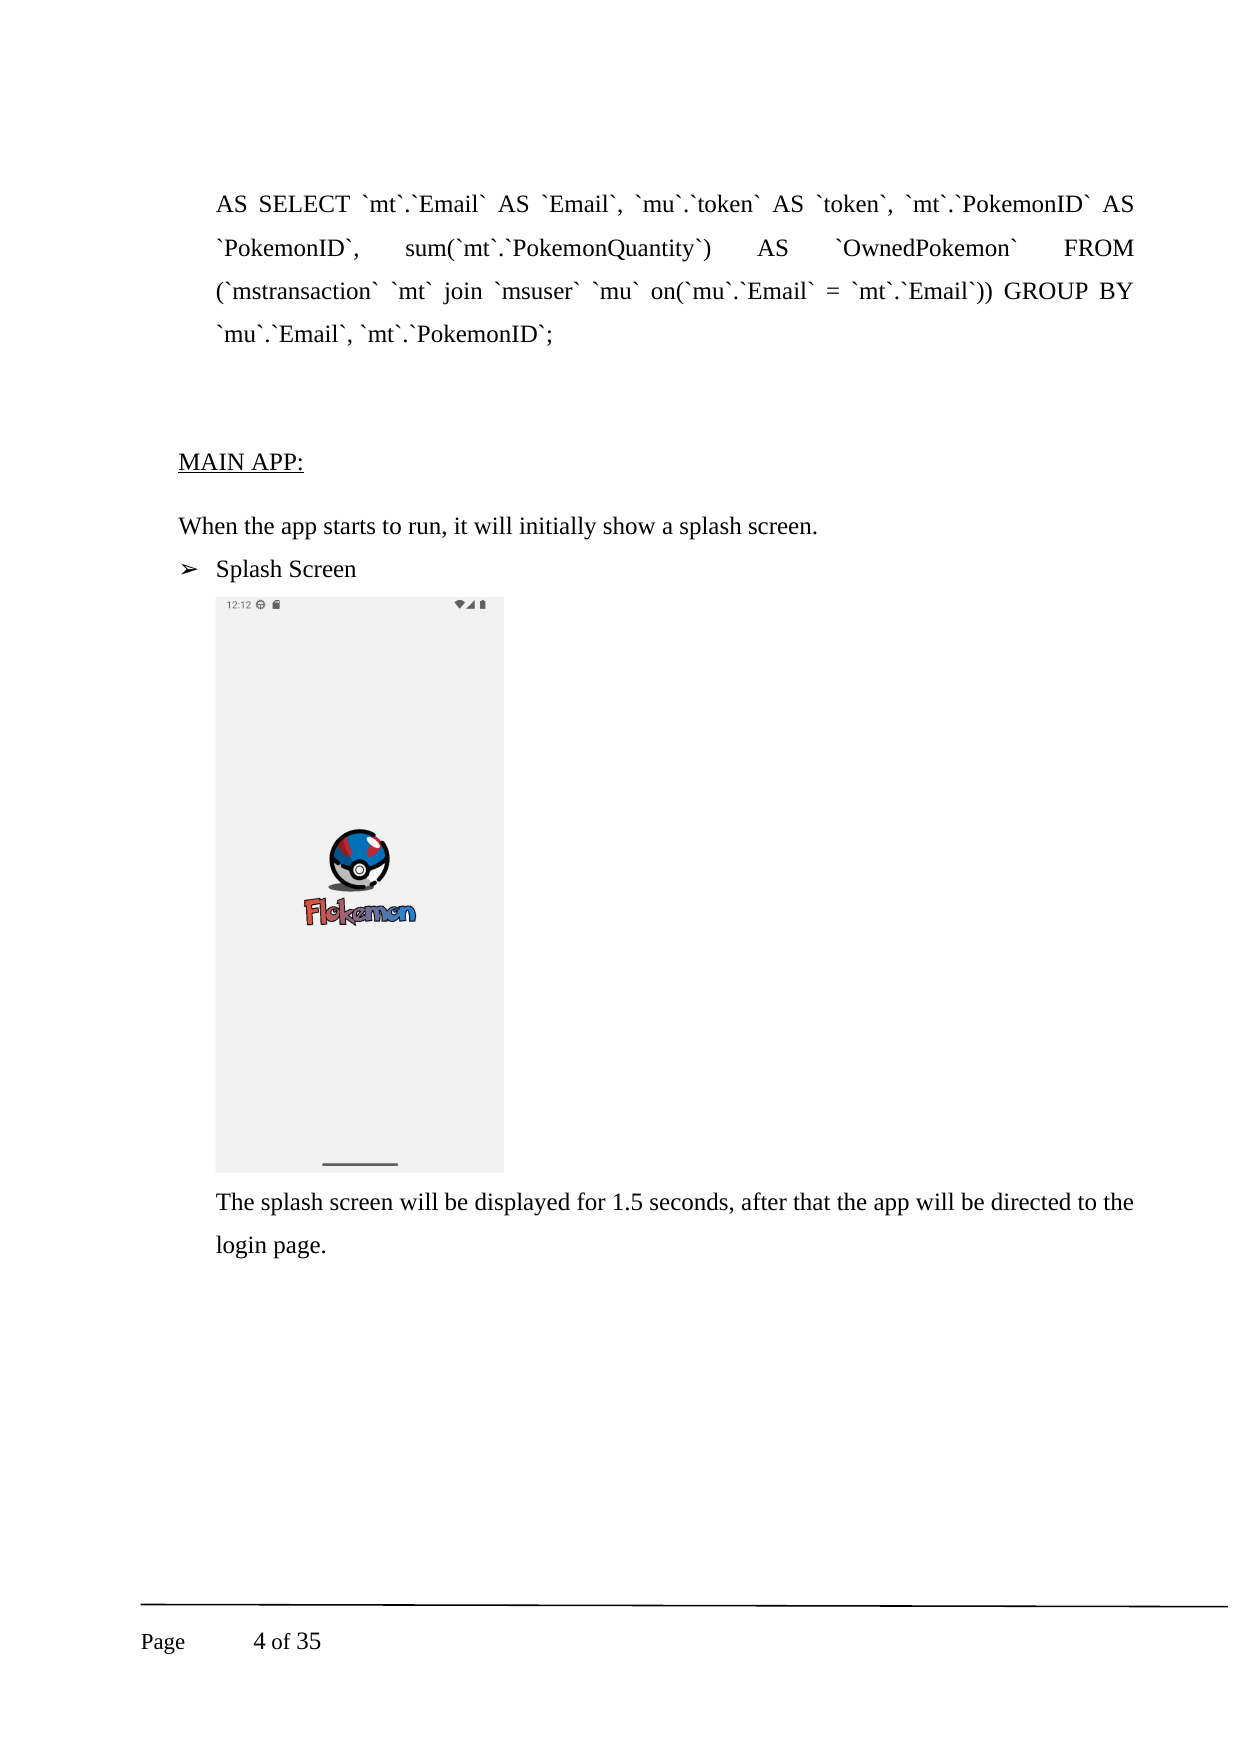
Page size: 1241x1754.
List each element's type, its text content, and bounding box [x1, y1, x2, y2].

text MAIN APP: [178, 447, 1135, 476]
list Splash Screen [178, 554, 1135, 583]
text The splash screen will be displayed for 1.5 seconds, after that the app will be directed to the login page. [216, 1187, 1135, 1259]
text AS SELECT `mt`.`Email` AS `Email`, `mu`.`token` AS `token`, `mt`.`PokemonID` AS `PokemonID`, sum(`mt`.`PokemonQuantity`) AS `OwnedPokemon` FROM (`mstransaction` `mt` join `msuser` `mu` on(`mu`.`Email` = `mt`.`Email`)) GROUP BY `mu`.`Email`, `mt`.`PokemonID`; [216, 189, 1135, 348]
picture [215, 597, 504, 1173]
text When the app starts to run, it will initially show a splash screen. [178, 511, 1135, 539]
